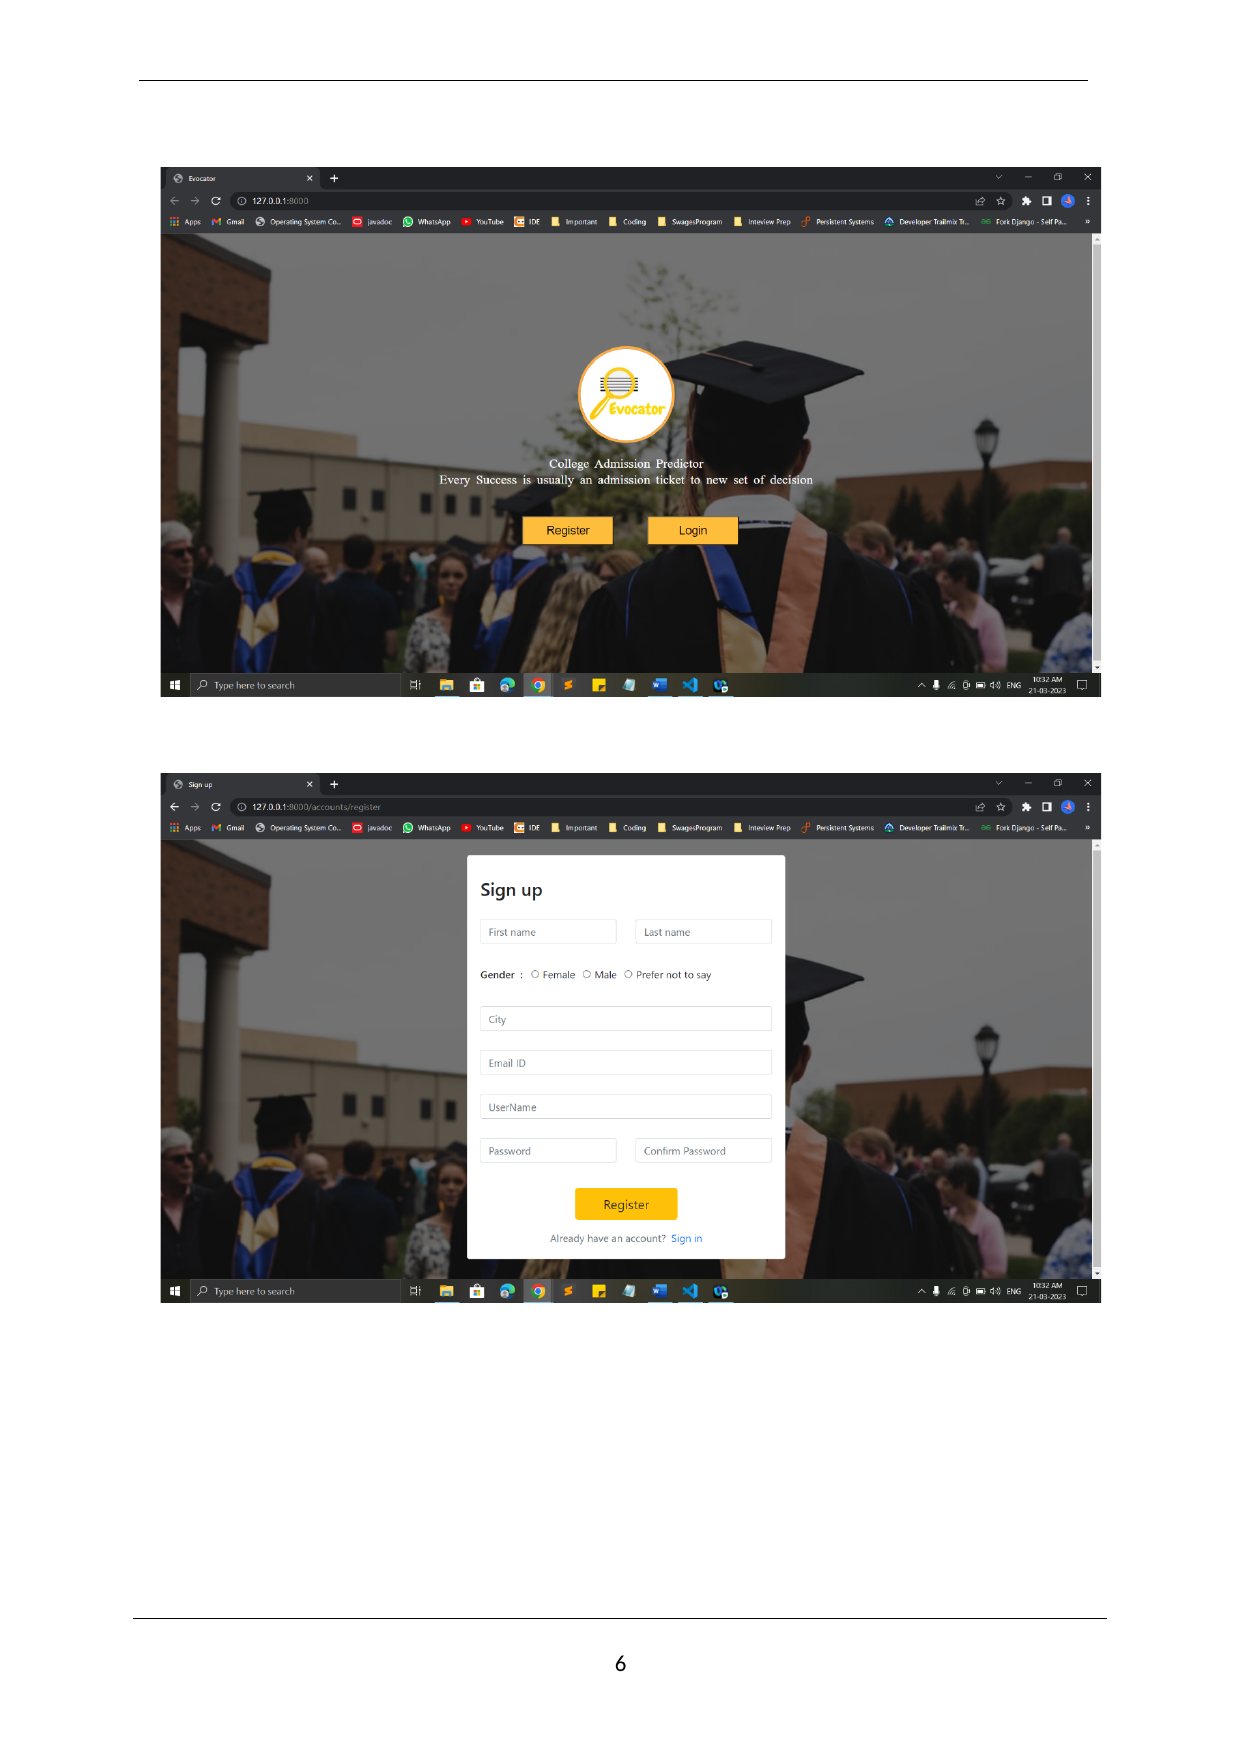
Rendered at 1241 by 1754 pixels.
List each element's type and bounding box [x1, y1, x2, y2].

picture [160, 167, 1102, 697]
picture [160, 773, 1102, 1303]
